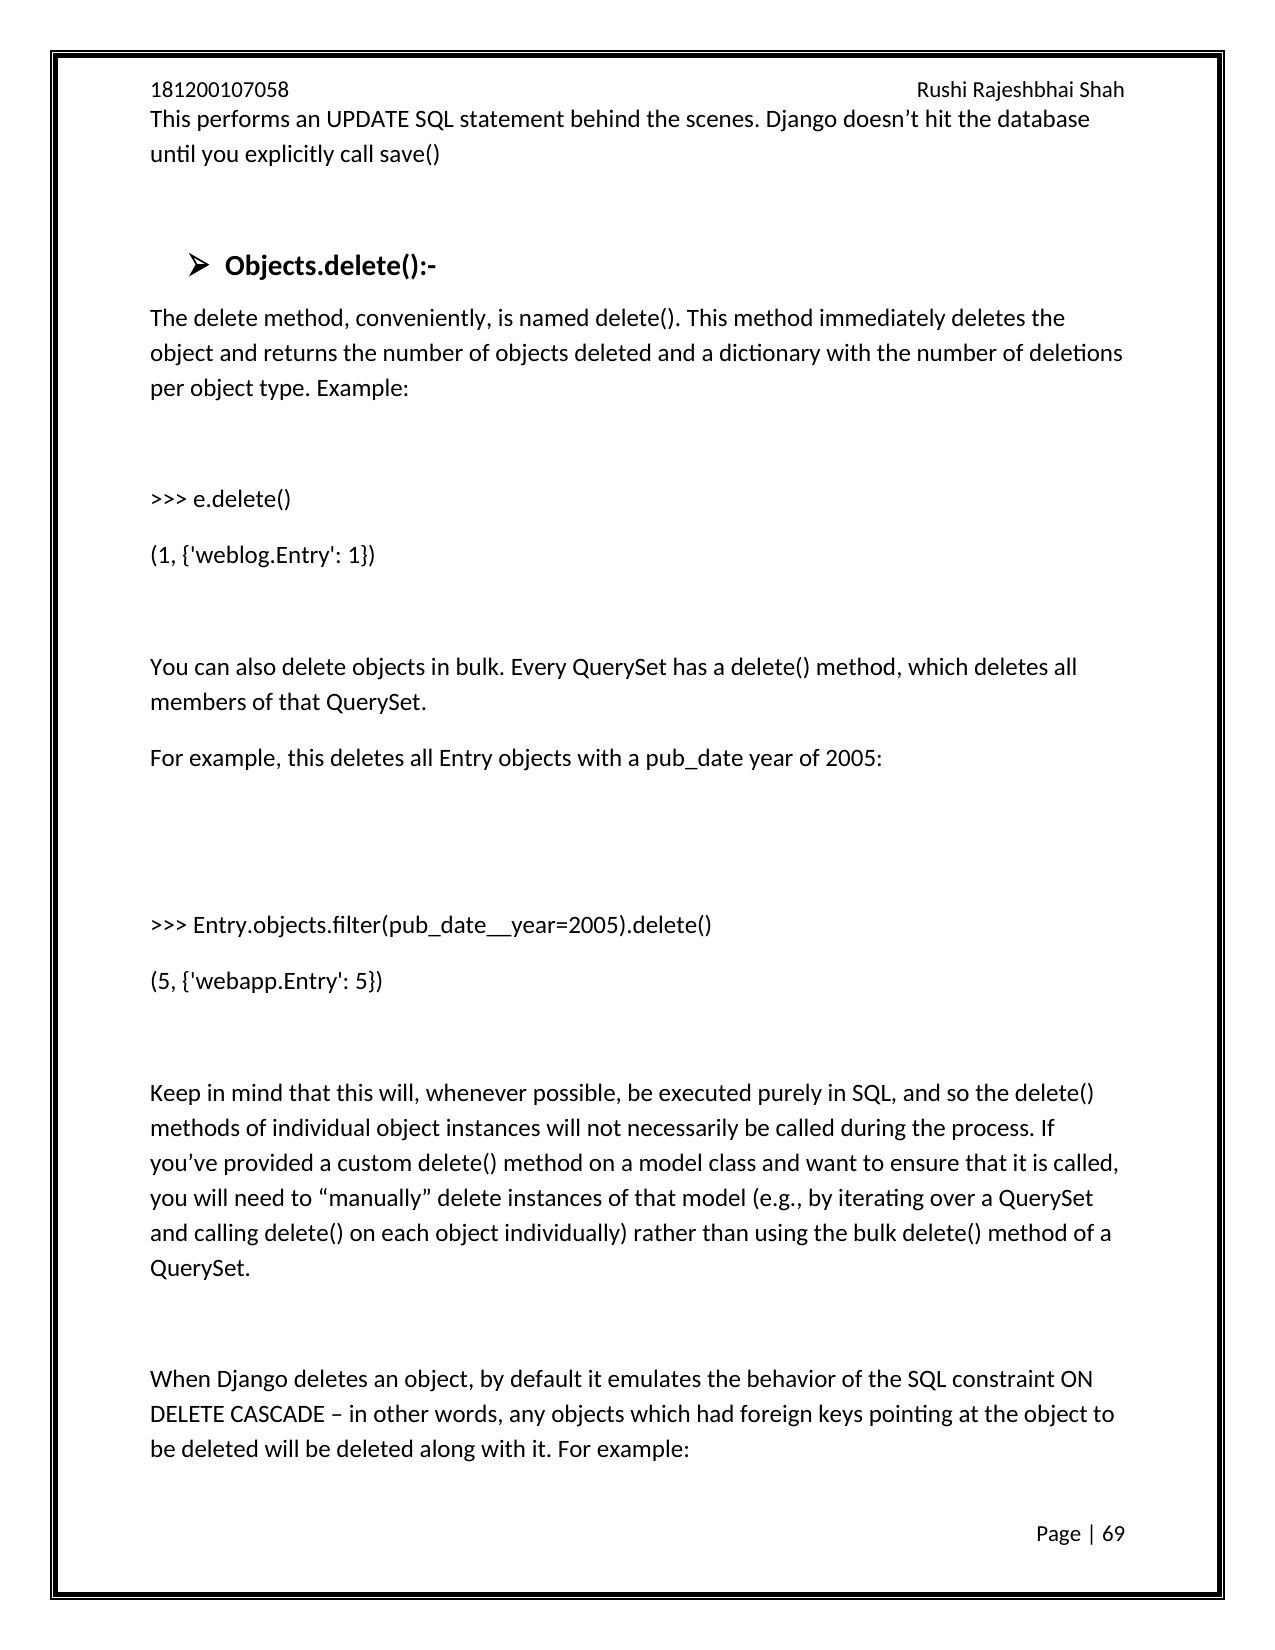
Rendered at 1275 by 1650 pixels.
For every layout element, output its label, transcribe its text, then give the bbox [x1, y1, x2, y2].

text For example, this deletes all Entry objects with a pub_date year of 2005: [150, 742, 1125, 772]
text (1, {'weblog.Entry': 1}) [150, 539, 1125, 570]
text This performs an UPDATE SQL statement behind the scenes. Django doesn’t hit the database until you explicitly call save() [150, 103, 1125, 168]
text Keep in mind that this will, whenever possible, be executed purely in SQL, and so the delete() methods of individual object instances will not necessarily be called during the process. If you’ve provided a custom delete() method on a model class and want to ensure that it is called, you will need to “manually” delete instances of that model (e.g., by iterating over a QuerySet and calling delete() on each object individually) rather than using the bulk delete() method of a QuerySet. [150, 1077, 1125, 1282]
text (5, {'webapp.Entry': 5}) [150, 965, 1125, 996]
text The delete method, conveniently, is named delete(). This method immediately deletes the object and returns the number of objects deleted and a dictionary with the number of deletions per object type. Example: [150, 302, 1125, 402]
text >>> Entry.objects.filter(pub_date__year=2005).delete() [150, 909, 1125, 940]
text >>> e.delete() [150, 484, 1125, 514]
list Objects.delete():- [187, 247, 1125, 282]
text You can also delete objects in bulk. Every QuerySet has a delete() method, which deletes all members of that QuerySet. [150, 651, 1125, 717]
text When Django deletes an object, by default it emulates the behavior of the SQL constraint ON DELETE CASCADE – in other words, any objects which had foreign keys pointing at the object to be deleted will be deleted along with it. For example: [150, 1364, 1125, 1464]
